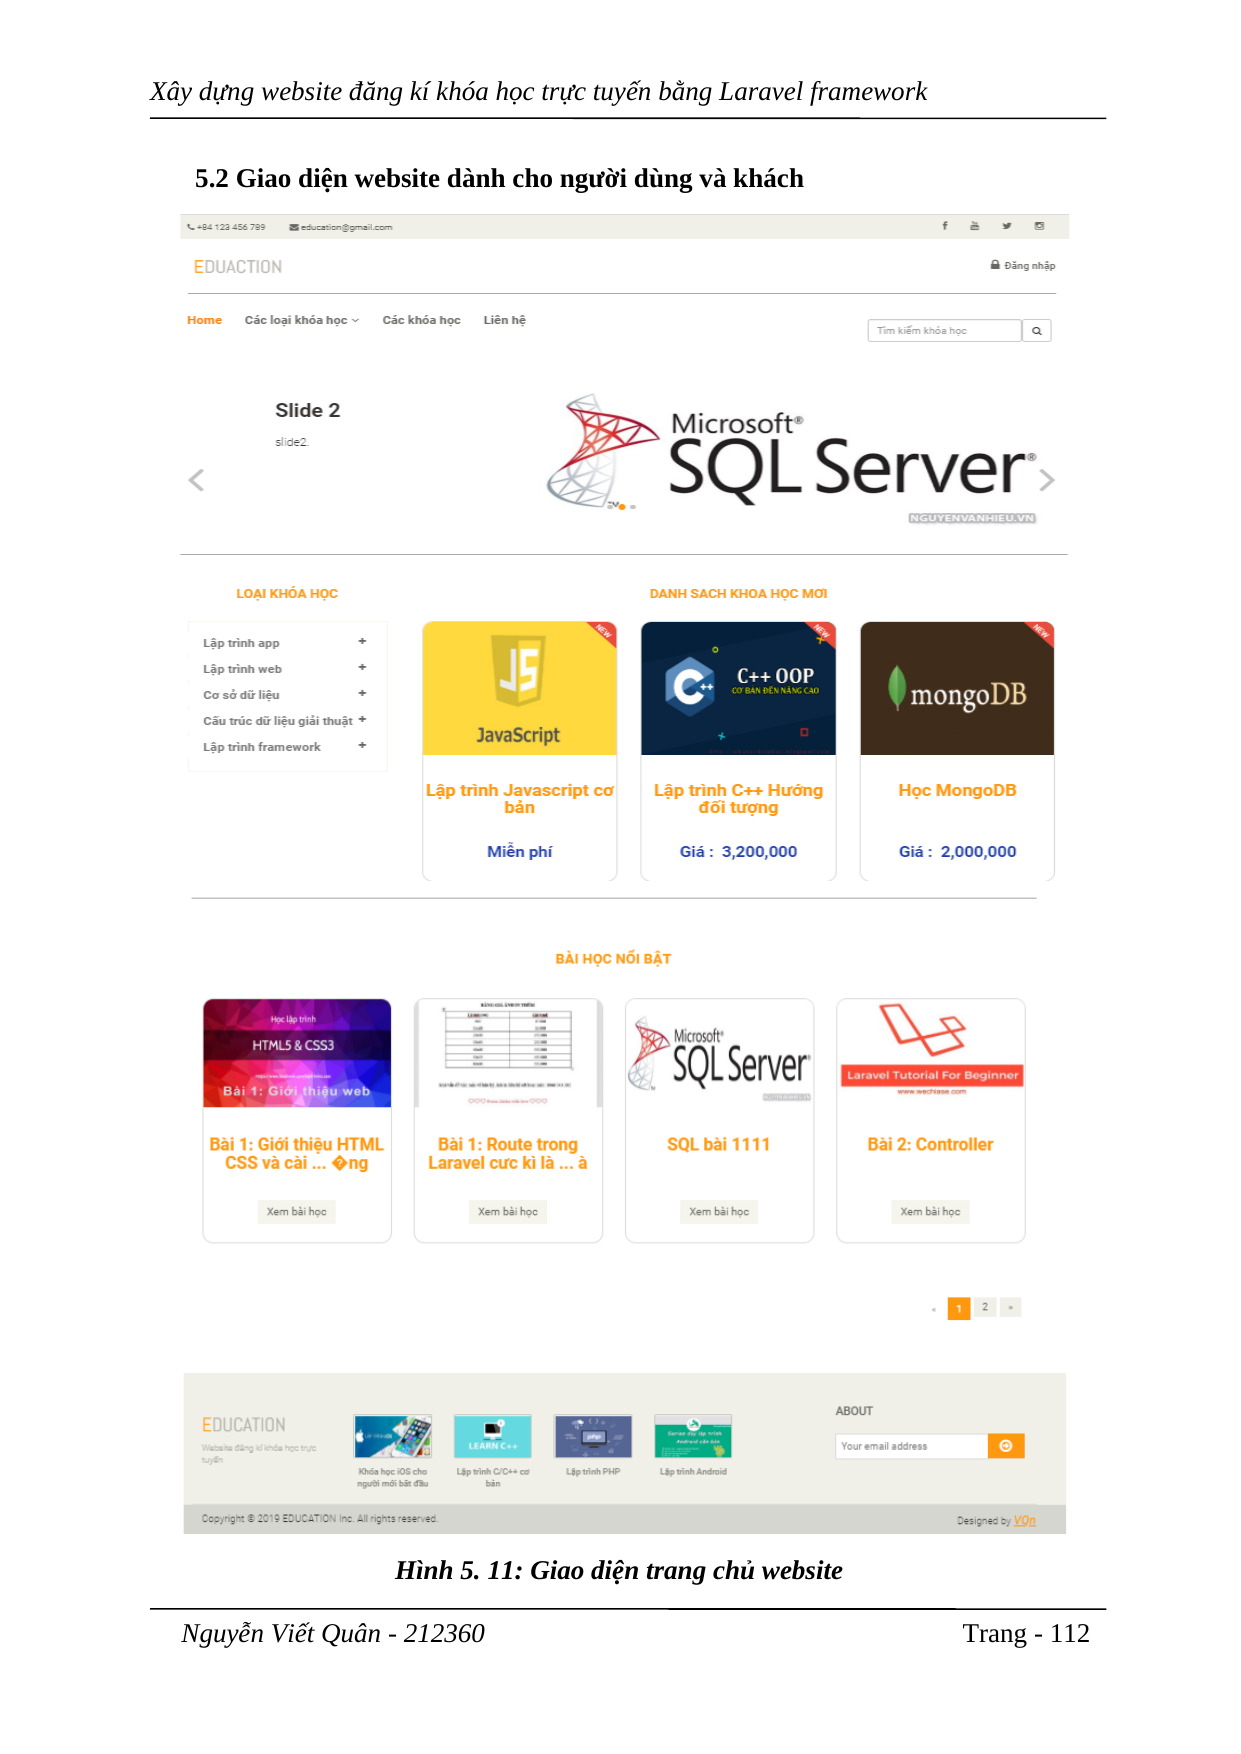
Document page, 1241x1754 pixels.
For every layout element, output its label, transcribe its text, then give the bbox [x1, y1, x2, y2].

picture [183, 888, 1067, 1534]
picture [180, 213, 1070, 881]
subtitle 5.2 Giao diện website dành cho người dùng và khách [150, 162, 1090, 194]
